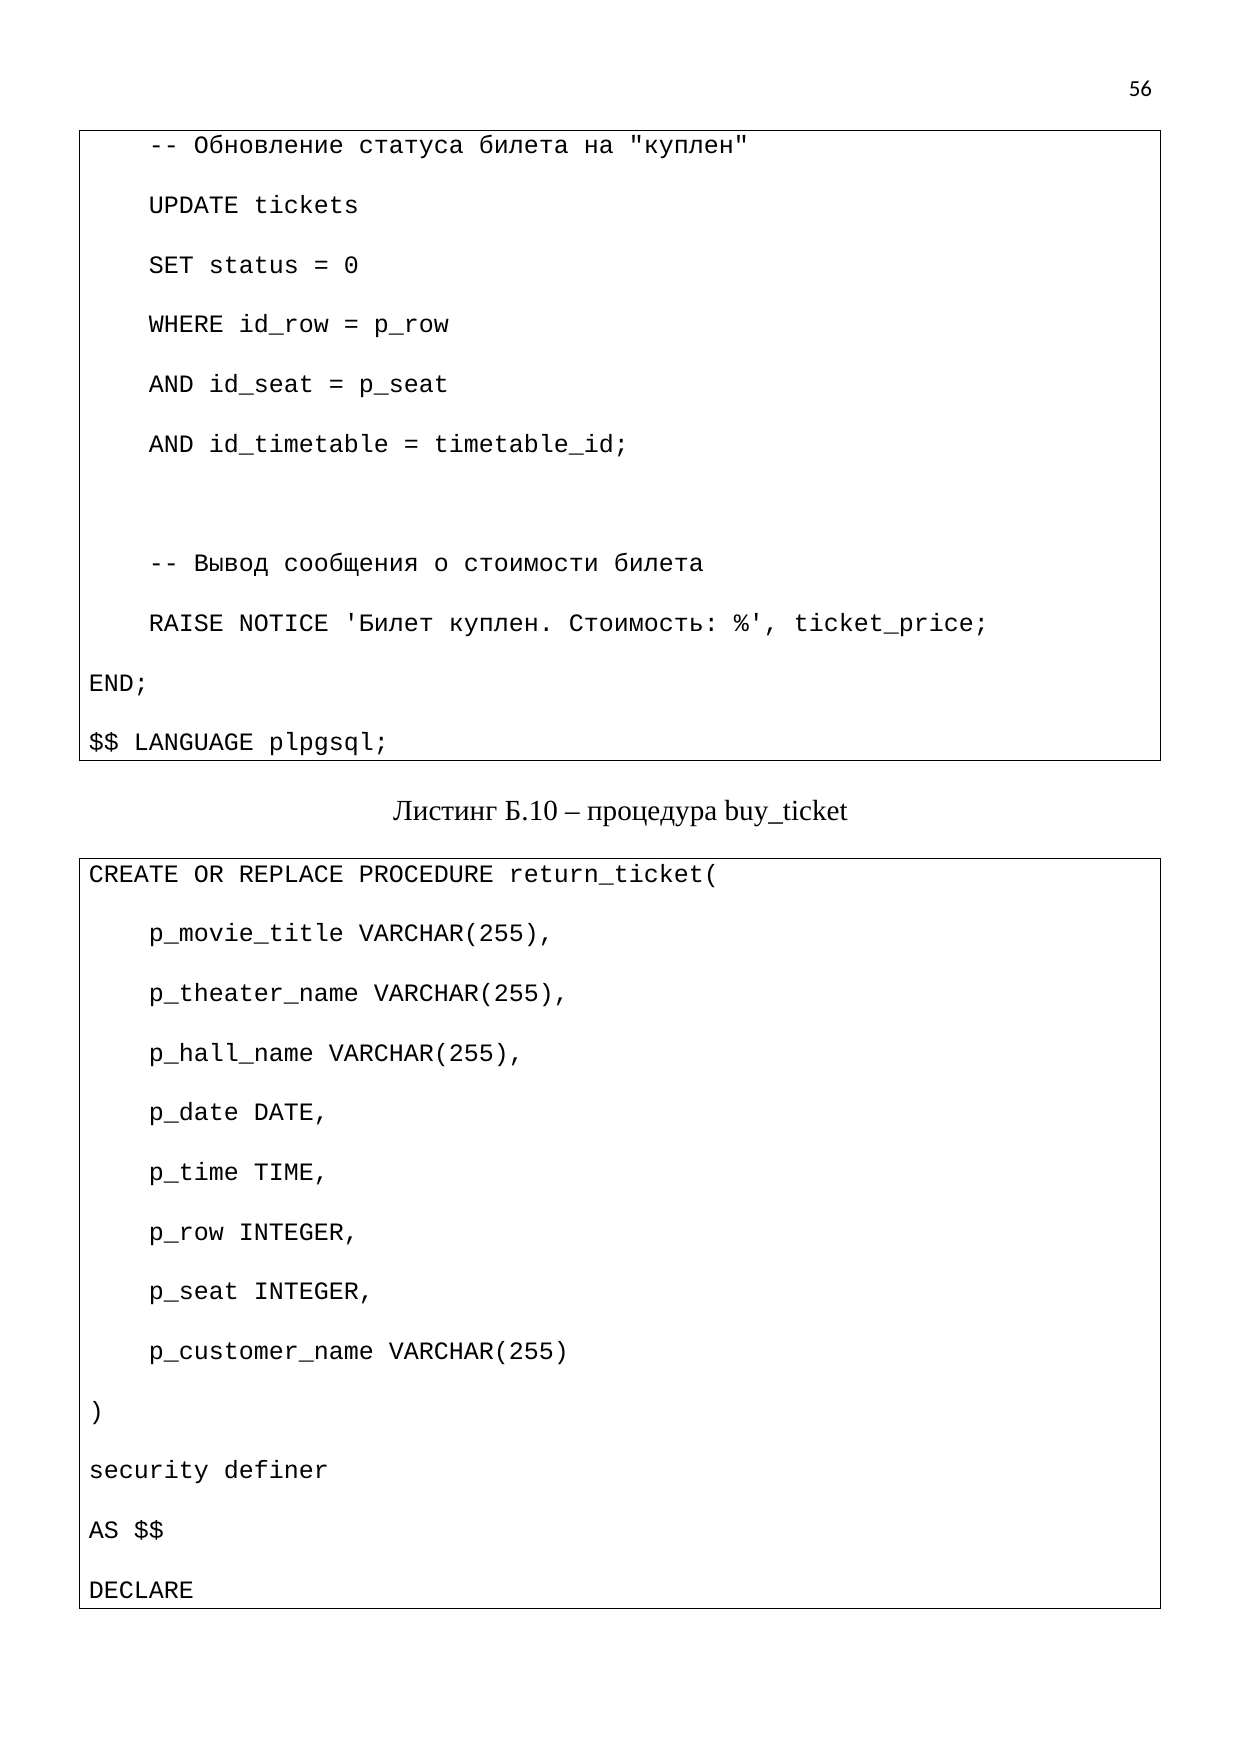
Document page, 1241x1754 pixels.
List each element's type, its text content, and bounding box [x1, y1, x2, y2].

text p_theater_name VARCHAR(255), [80, 977, 1160, 1009]
text p_movie_title VARCHAR(255), [80, 918, 1160, 949]
text RAISE NOTICE 'Билет куплен. Стоимость: %', ticket_price; [80, 607, 1160, 639]
text ) [80, 1395, 1160, 1427]
text p_seat INTEGER, [80, 1276, 1160, 1307]
text $$ LANGUAGE plpgsql; [80, 727, 1160, 760]
text p_customer_name VARCHAR(255) [80, 1336, 1160, 1367]
text AND id_seat = p_seat [80, 369, 1160, 400]
text security definer [80, 1455, 1160, 1486]
text -- Обновление статуса билета на "куплен" [80, 131, 1160, 161]
text CREATE OR REPLACE PROCEDURE return_ticket( [80, 859, 1160, 889]
text END; [80, 667, 1160, 698]
text Листинг Б.10 – процедура buy_ticket [89, 793, 1152, 826]
text -- Вывод сообщения о стоимости билета [80, 548, 1160, 579]
text p_hall_name VARCHAR(255), [80, 1037, 1160, 1068]
text AS $$ [80, 1514, 1160, 1546]
text DECLARE [80, 1574, 1160, 1608]
text AND id_timetable = timetable_id; [80, 428, 1160, 460]
text p_row INTEGER, [80, 1216, 1160, 1248]
text p_time TIME, [80, 1156, 1160, 1188]
text p_date DATE, [80, 1097, 1160, 1128]
text WHERE id_row = p_row [80, 309, 1160, 340]
text SET status = 0 [80, 249, 1160, 281]
text UPDATE tickets [80, 189, 1160, 221]
